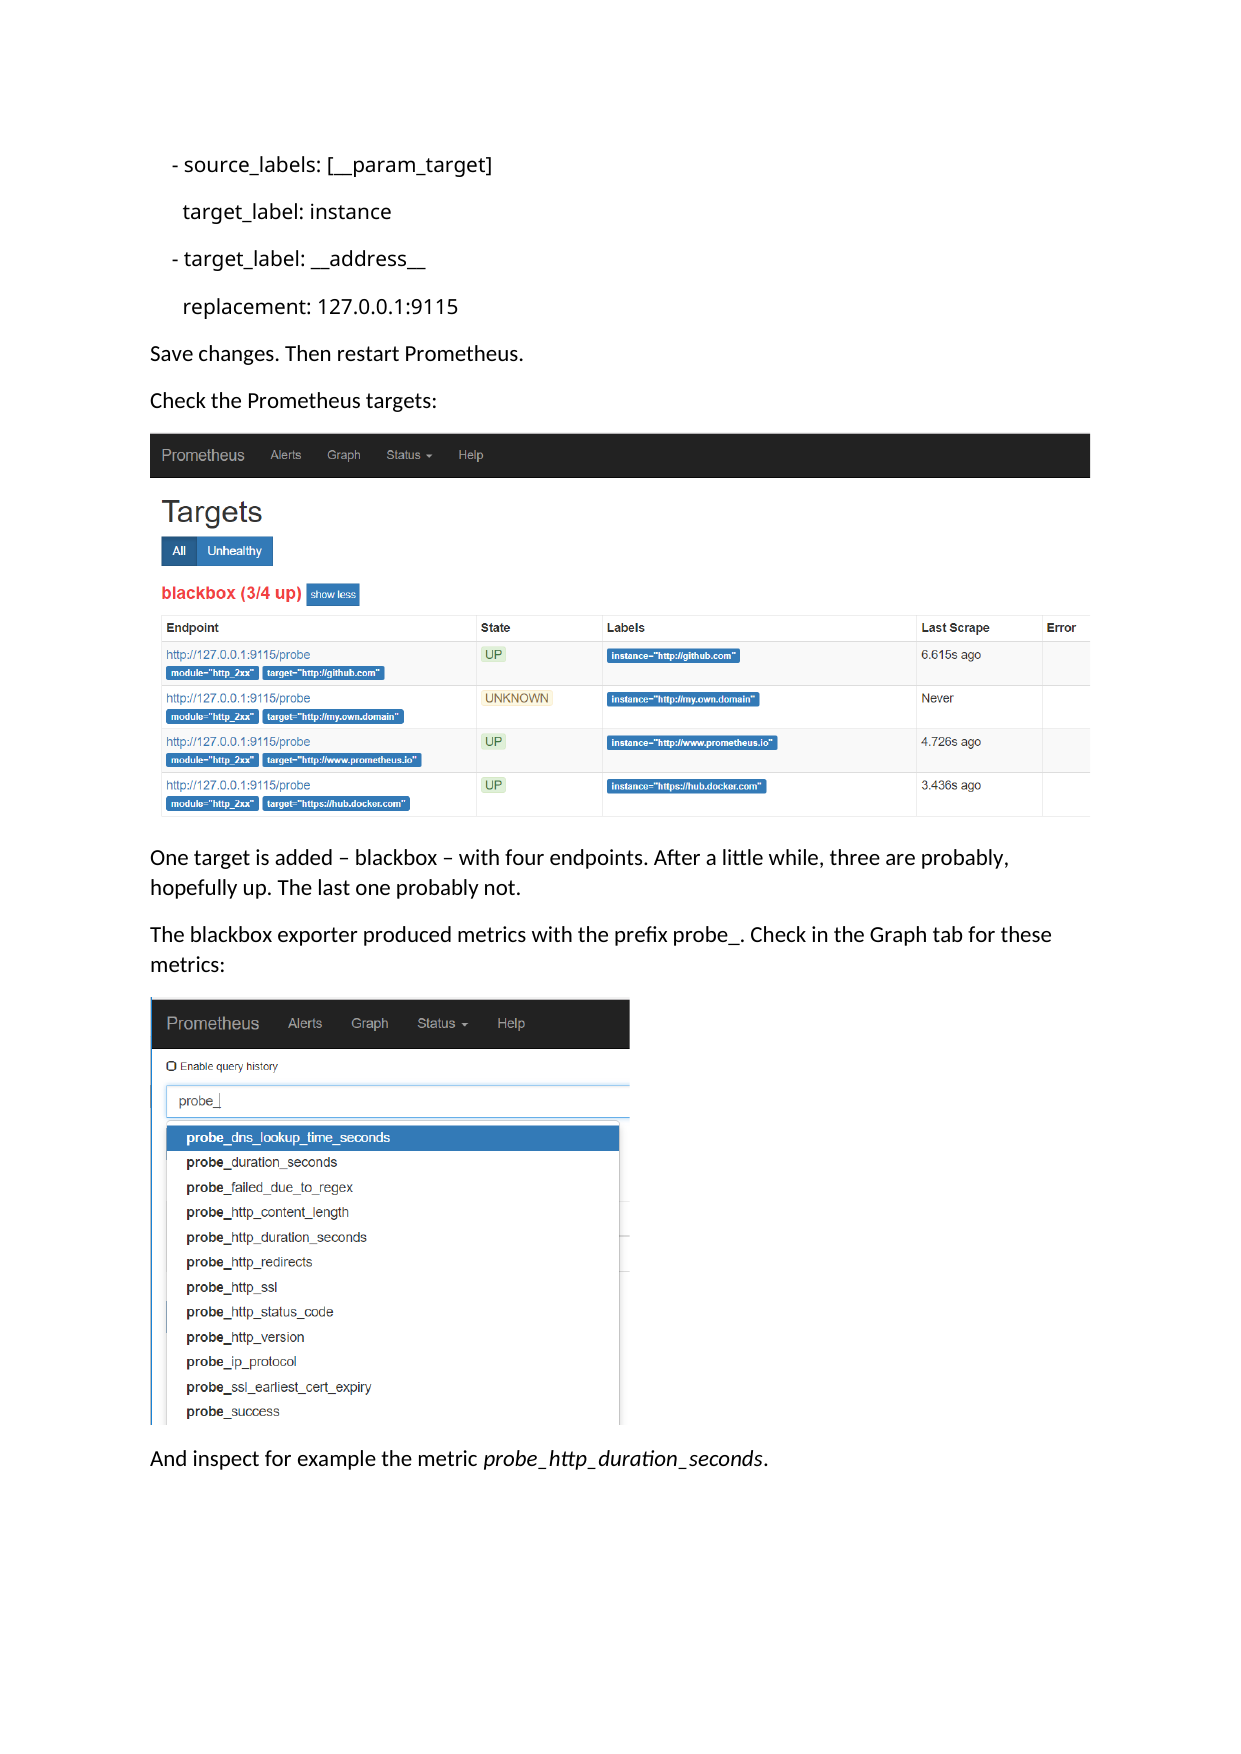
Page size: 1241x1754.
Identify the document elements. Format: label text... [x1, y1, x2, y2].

text target_label: instance [150, 197, 1090, 226]
text - source_labels: [__param_target] [150, 150, 1090, 178]
text One target is added – blackbox – with four endpoints. After a little while, three are probably, hopefully up. The last one probably not. [150, 843, 1090, 901]
text Check the Prometheus targets: [150, 386, 1090, 414]
picture [150, 997, 630, 1425]
text - target_label: __address__ [150, 244, 1090, 273]
text The blackbox exporter produced metrics with the prefix probe_. Check in the Graph tab for these metrics: [150, 920, 1090, 978]
text And inspect for example the metric probe_http_duration_seconds. [150, 1444, 1090, 1472]
picture [150, 432, 1091, 825]
text replacement: 127.0.0.1:9115 [150, 292, 1090, 320]
text Save changes. Then restart Prometheus. [150, 339, 1090, 367]
